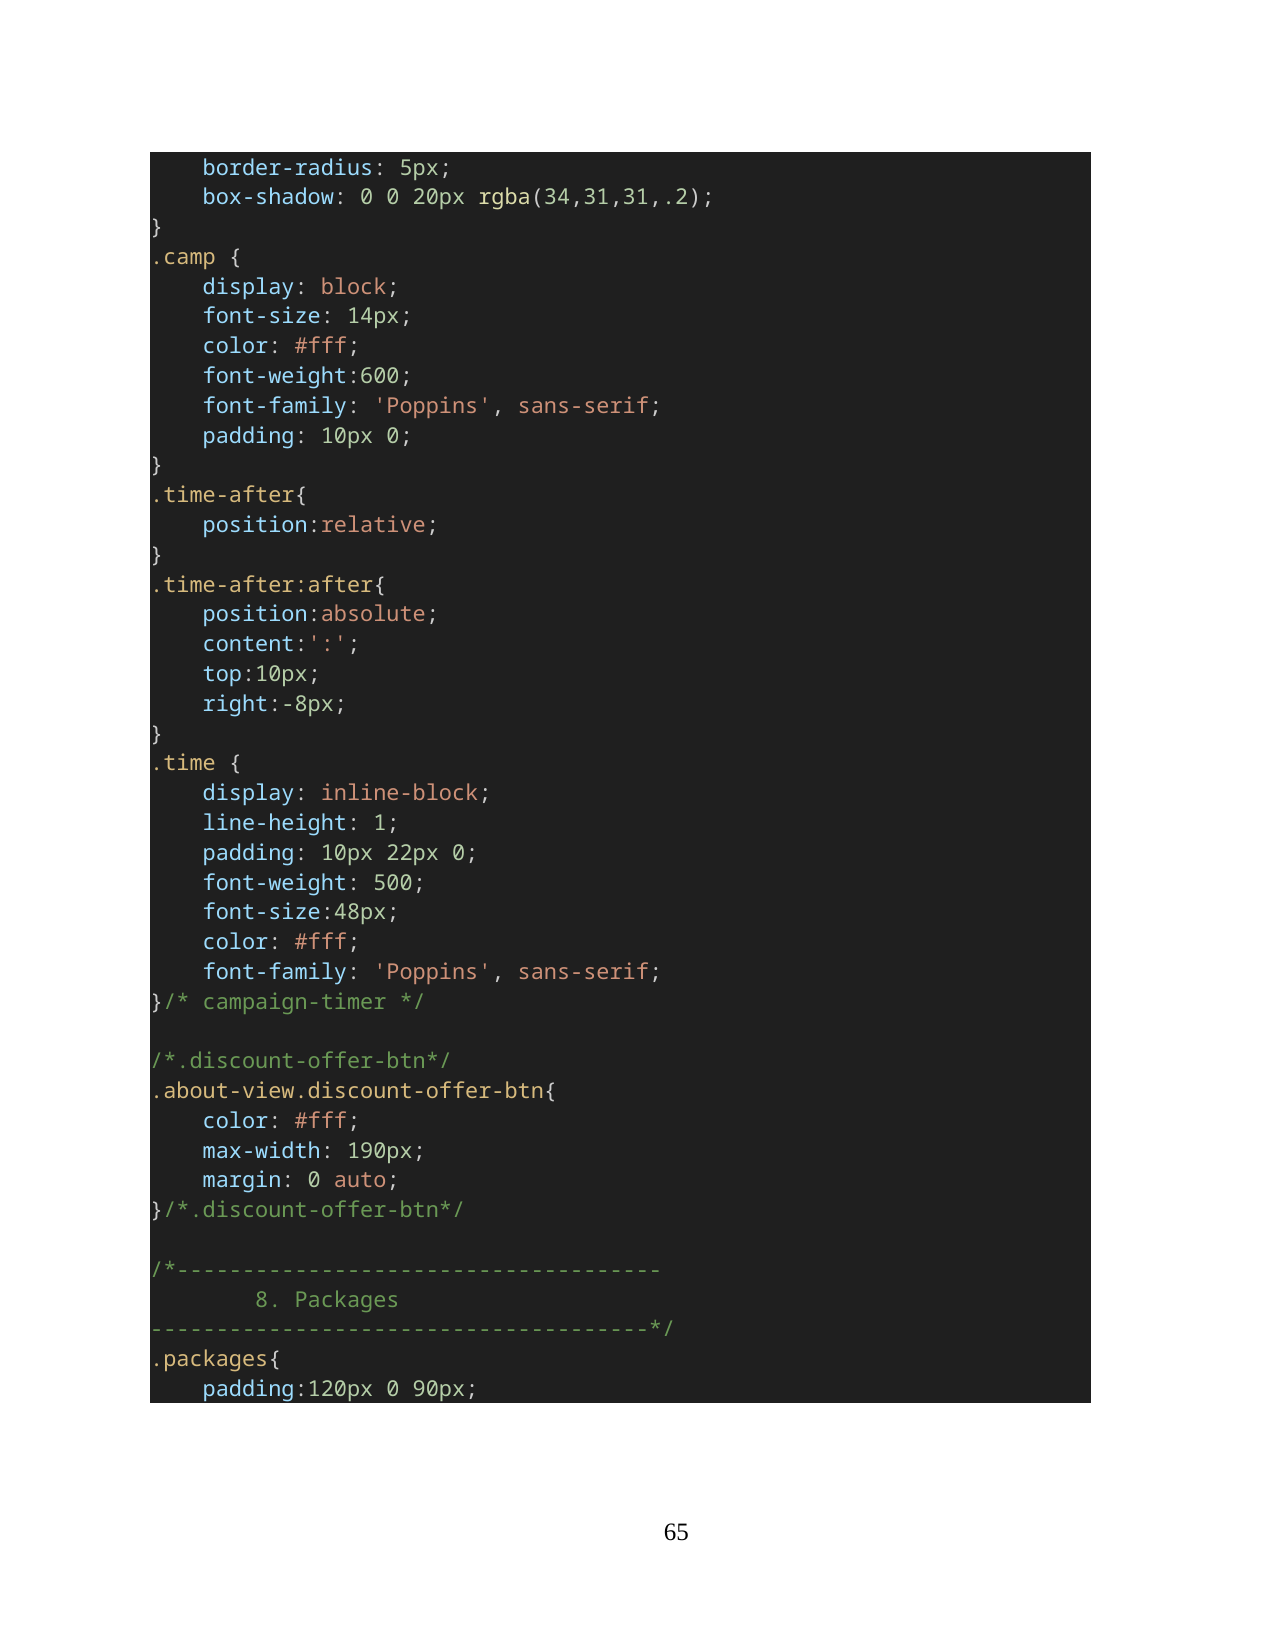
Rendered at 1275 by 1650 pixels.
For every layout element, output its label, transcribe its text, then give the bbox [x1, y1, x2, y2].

text line-height: 1; [150, 807, 1091, 837]
text --------------------------------------*/ [150, 1313, 1091, 1343]
text top:10px; [150, 658, 1091, 688]
text padding: 10px 0; [150, 420, 1091, 449]
text .about-view.discount-offer-btn{ [150, 1075, 1091, 1105]
text font-family: 'Poppins', sans-serif; [150, 956, 1091, 986]
text /*.discount-offer-btn*/ [150, 1045, 1091, 1075]
text } [150, 449, 1091, 479]
text max-width: 190px; [150, 1135, 1091, 1164]
text position:relative; [150, 509, 1091, 539]
text } [150, 539, 1091, 569]
text box-shadow: 0 0 20px rgba(34,31,31,.2); [150, 181, 1091, 211]
text .packages{ [150, 1343, 1091, 1373]
text /*------------------------------------- [150, 1254, 1091, 1284]
text .time { [150, 747, 1091, 777]
text color: #fff; [150, 926, 1091, 956]
text font-weight: 500; [150, 867, 1091, 896]
text font-family: 'Poppins', sans-serif; [150, 390, 1091, 420]
text font-size:48px; [150, 896, 1091, 926]
text .time-after:after{ [150, 569, 1091, 598]
text display: block; [150, 271, 1091, 301]
text padding: 10px 22px 0; [150, 837, 1091, 867]
text color: #fff; [150, 330, 1091, 360]
text display: inline-block; [150, 777, 1091, 807]
text font-size: 14px; [150, 301, 1091, 330]
text }/*.discount-offer-btn*/ [150, 1194, 1091, 1224]
text } [150, 718, 1091, 747]
text 8. Packages [150, 1284, 1091, 1313]
text .time-after{ [150, 479, 1091, 509]
text color: #fff; [150, 1105, 1091, 1135]
text } [150, 211, 1091, 241]
text position:absolute; [150, 598, 1091, 628]
text .camp { [150, 241, 1091, 271]
text content:':'; [150, 628, 1091, 658]
text padding:120px 0 90px; [150, 1373, 1091, 1403]
text margin: 0 auto; [150, 1164, 1091, 1194]
text font-weight:600; [150, 360, 1091, 390]
text right:-8px; [150, 688, 1091, 718]
text }/* campaign-timer */ [150, 986, 1091, 1016]
text border-radius: 5px; [150, 152, 1091, 181]
